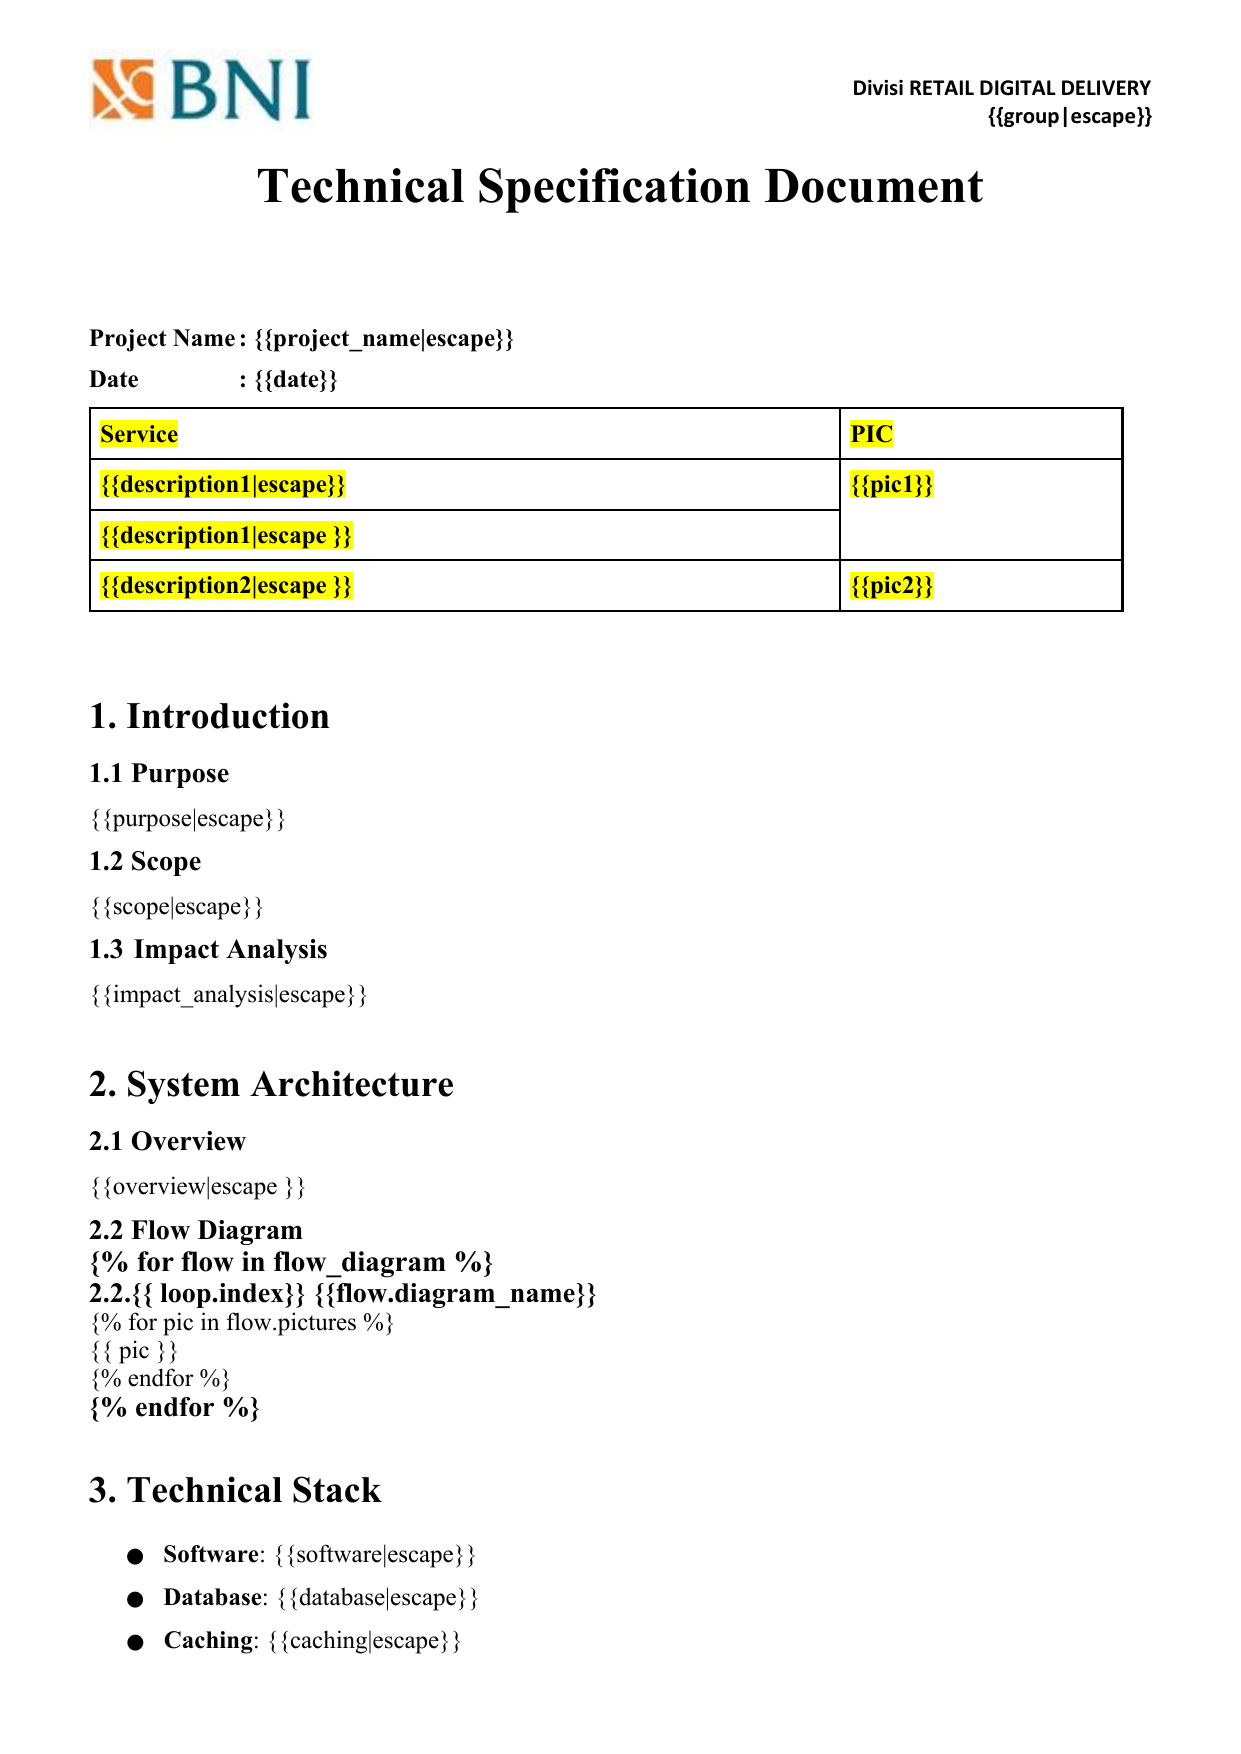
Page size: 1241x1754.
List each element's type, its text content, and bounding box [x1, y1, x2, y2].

list Impact Analysis [89, 934, 1152, 965]
table_header Service [91, 409, 839, 458]
text 3. Technical Stack [89, 1469, 1152, 1511]
text {% for pic in flow.pictures %} [89, 1308, 1152, 1336]
text Date : {{date}} [89, 366, 1152, 393]
list Database: {{database|escape}} [126, 1574, 1152, 1617]
text 2.1 Overview [89, 1126, 1152, 1157]
picture [88, 49, 313, 130]
table_cell {{pic1}} [841, 460, 1121, 559]
text {{ pic }} [89, 1336, 1152, 1364]
list Software: {{software|escape}} [126, 1532, 1152, 1574]
table_cell {{description1|escape }} [91, 511, 839, 559]
table_cell {{description1|escape}} [91, 460, 839, 508]
text {{scope|escape}} [89, 892, 1152, 920]
text 2.2 Flow Diagram [89, 1214, 1152, 1245]
table_cell {{pic2}} [841, 561, 1121, 610]
text 1.1 Purpose [89, 757, 1152, 788]
text {% endfor %} [89, 1392, 1152, 1423]
text {{overview|escape }} [89, 1172, 1152, 1200]
table_header PIC [841, 409, 1121, 458]
subtitle {% for flow in flow_diagram %} [89, 1245, 1152, 1277]
text 2.2.{{ loop.index}} {{flow.diagram_name}} [89, 1277, 1152, 1308]
text Technical Specification Document [89, 158, 1152, 213]
text Project Name : {{project_name|escape}} [89, 324, 1152, 352]
text 2. System Architecture [89, 1063, 1152, 1105]
text {{purpose|escape}} [89, 804, 1152, 832]
text {{impact_analysis|escape}} [89, 980, 1152, 1008]
text 1. Introduction [89, 695, 1152, 736]
text {% endfor %} [89, 1364, 1152, 1392]
table_cell {{description2|escape }} [91, 561, 839, 610]
text 1.2 Scope [89, 845, 1152, 877]
list Caching: {{caching|escape}} [126, 1617, 1152, 1660]
